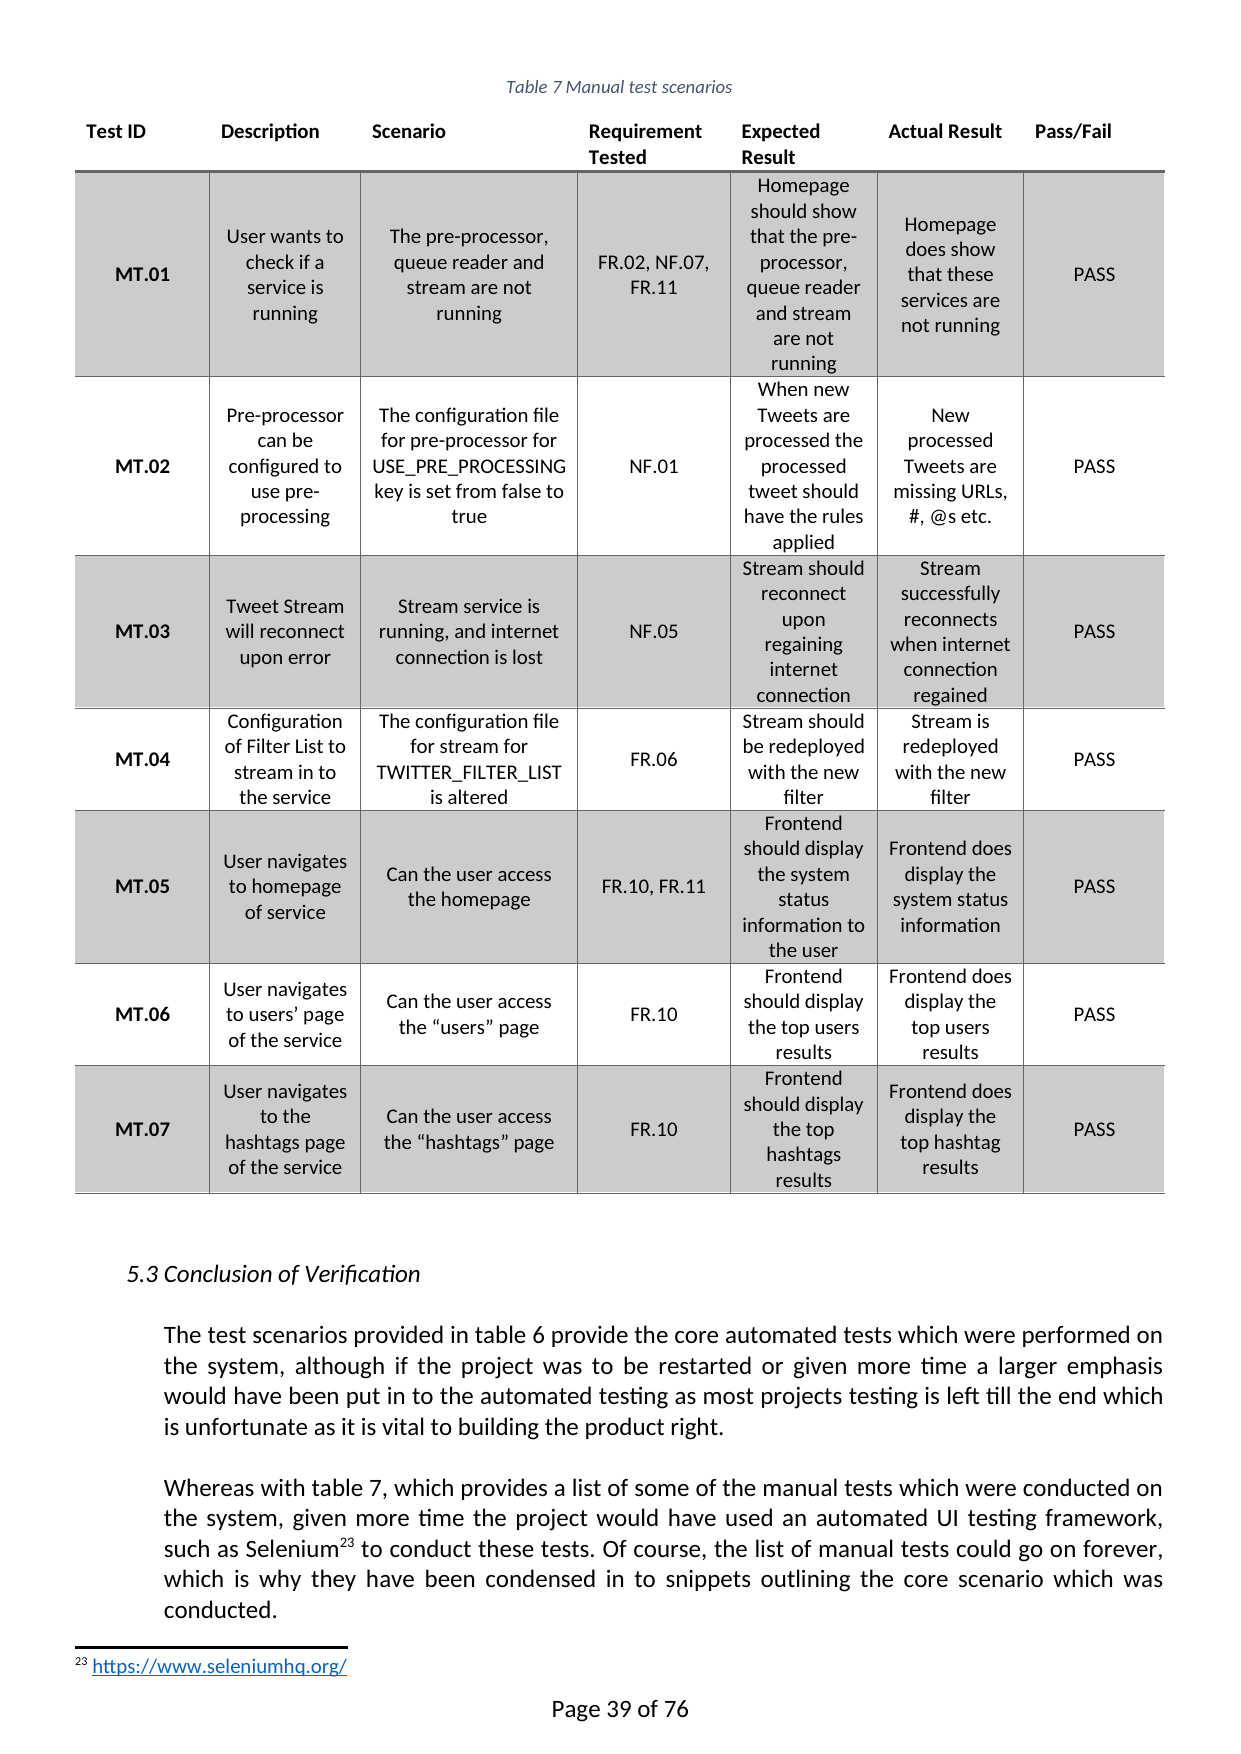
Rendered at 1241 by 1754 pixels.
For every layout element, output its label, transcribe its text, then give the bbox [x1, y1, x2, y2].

table_cell FR.10 [578, 1066, 730, 1192]
table_cell MT.05 [75, 811, 209, 963]
table_header Description [210, 119, 361, 169]
table_cell Can the user access the “hashtags” page [361, 1066, 577, 1192]
table_cell MT.03 [75, 556, 209, 707]
table_cell Frontend does display the system status information [878, 811, 1023, 963]
table_cell Can the user access the “users” page [361, 964, 577, 1065]
table_cell Tweet Stream will reconnect upon error [210, 556, 360, 707]
table_cell Frontend does display the top users results [878, 964, 1023, 1065]
table_header Requirement Tested [578, 119, 730, 169]
table_cell FR.02, NF.07, FR.11 [578, 173, 730, 376]
table_cell New processed Tweets are missing URLs, #, @s etc. [878, 377, 1023, 554]
table_cell FR.06 [578, 709, 730, 810]
table_cell Frontend should display the system status information to the user [731, 811, 877, 963]
table_cell FR.10 [578, 964, 730, 1065]
table_header Pass/Fail [1024, 119, 1164, 169]
table_cell MT.01 [75, 173, 209, 376]
table_cell PASS [1024, 173, 1164, 376]
table_cell When new Tweets are processed the processed tweet should have the rules applied [731, 377, 877, 554]
table_cell Stream successfully reconnects when internet connection regained [878, 556, 1023, 707]
table_cell User navigates to homepage of service [210, 811, 360, 963]
table_cell PASS [1024, 377, 1164, 554]
table_cell Stream service is running, and internet connection is lost [361, 556, 577, 707]
table_cell MT.02 [75, 377, 209, 554]
table_header Test ID [75, 119, 209, 169]
text Whereas with table 7, which provides a list of some of the manual tests which were conducted on the system, given more time the project would have used an automated UI testing framework, such as Selenium to conduct these tests. Of course, the list of manual tests could go on forever, which is why they have been condensed in to snippets outlining the core scenario which was conducted. [164, 1472, 1165, 1624]
table_cell The pre-processor, queue reader and stream are not running [361, 173, 577, 376]
table_header Expected Result [730, 119, 877, 169]
table_cell User wants to check if a service is running [210, 173, 360, 376]
table_cell Pre-processor can be configured to use pre-processing [210, 377, 360, 554]
table_cell Frontend should display the top users results [731, 964, 877, 1065]
table_cell Homepage should show that the pre-processor, queue reader and stream are not running [731, 173, 877, 376]
table_cell User navigates to the hashtags page of the service [210, 1066, 360, 1192]
text Table 7 Manual test scenarios [75, 75, 1165, 98]
table_cell MT.04 [75, 709, 209, 810]
table_cell NF.01 [578, 377, 730, 554]
table_cell User navigates to users’ page of the service [210, 964, 360, 1065]
table_cell The configuration file for stream for TWITTER_FILTER_LIST is altered [361, 709, 577, 810]
table_cell MT.06 [75, 964, 209, 1065]
table_cell The configuration file for pre-processor for USE_PRE_PROCESSING key is set from false to true [361, 377, 577, 554]
table_header Scenario [361, 119, 577, 169]
text The test scenarios provided in table 6 provide the core automated tests which were performed on the system, although if the project was to be restarted or given more time a larger emphasis would have been put in to the automated testing as most projects testing is left till the end which is unfortunate as it is vital to building the product right. [164, 1319, 1165, 1441]
table_cell Can the user access the homepage [361, 811, 577, 963]
table_cell Homepage does show that these services are not running [878, 173, 1023, 376]
table_cell PASS [1024, 709, 1164, 810]
table_cell Stream is redeployed with the new filter [878, 709, 1023, 810]
table_cell Stream should reconnect upon regaining internet connection [731, 556, 877, 707]
table_header Actual Result [877, 119, 1024, 169]
table_cell MT.07 [75, 1066, 209, 1192]
table_cell NF.05 [578, 556, 730, 707]
table_cell PASS [1024, 964, 1164, 1065]
table_cell PASS [1024, 811, 1164, 963]
subtitle Conclusion of Verification [126, 1258, 1165, 1289]
table_cell Frontend does display the top hashtag results [878, 1066, 1023, 1192]
table_cell PASS [1024, 556, 1164, 707]
table_cell PASS [1024, 1066, 1164, 1192]
table_cell FR.10, FR.11 [578, 811, 730, 963]
table_cell Stream should be redeployed with the new filter [731, 709, 877, 810]
table_cell Configuration of Filter List to stream in to the service [210, 709, 360, 810]
table_cell Frontend should display the top hashtags results [731, 1066, 877, 1192]
